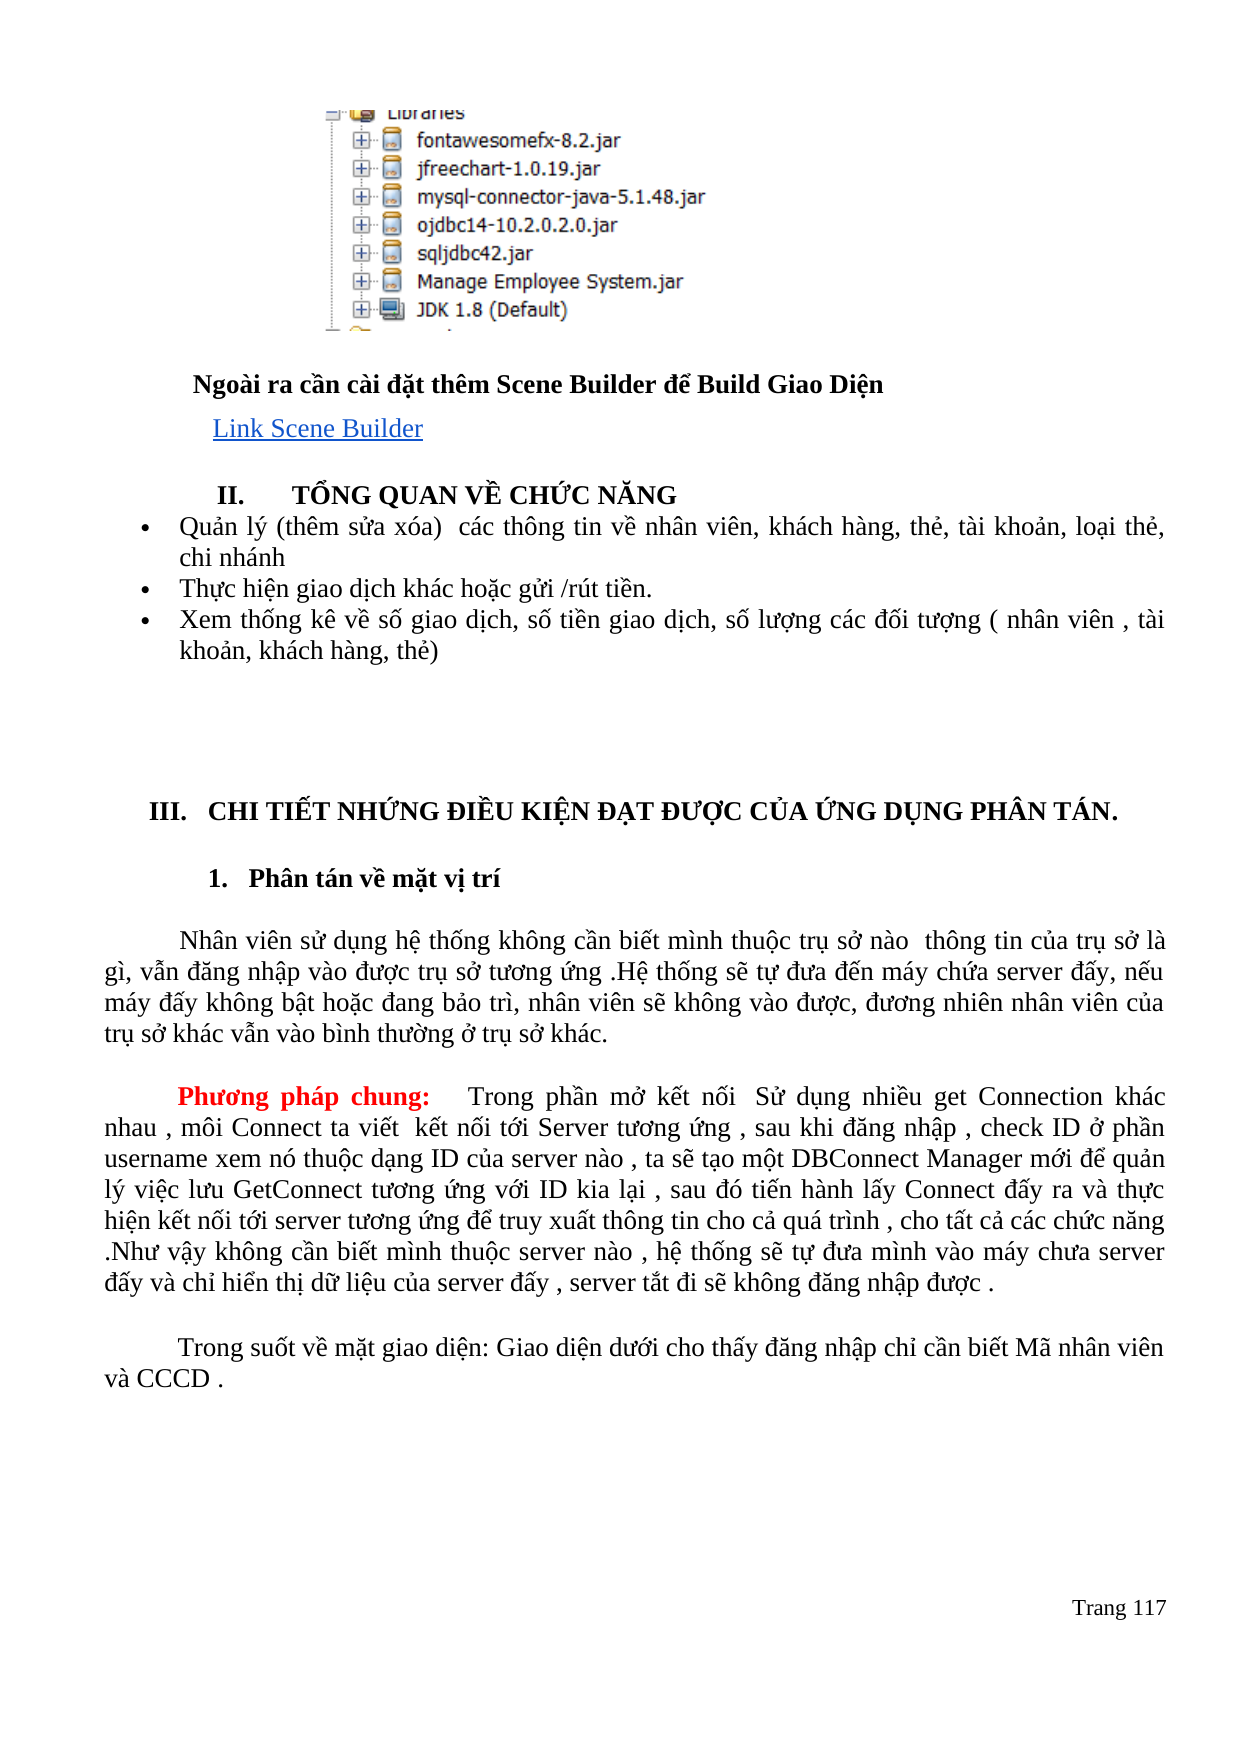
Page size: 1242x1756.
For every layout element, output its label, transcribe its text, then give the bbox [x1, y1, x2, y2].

subtitle CHI TIẾT NHỨNG ĐIỀU KIỆN ĐẠT ĐƯỢC CỦA ỨNG DỤNG PHÂN TÁN. [148, 795, 1167, 826]
subtitle Ngoài ra cần cài đặt thêm Scene Builder để Build Giao Diện [163, 368, 1167, 399]
list Thực hiện giao dịch khác hoặc gửi /rút tiền. [142, 572, 1167, 603]
text Nhân viên sử dụng hệ thống không cần biết mình thuộc trụ sở nào thông tin của trụ sở là gì, vẫn đăng nhập vào được trụ sở tương ứng .Hệ thống sẽ tự đưa đến máy chứa server đấy, nếu máy đấy không bật hoặc đang bảo trì, nhân viên sẽ không vào được, đương nhiên nhân viên của trụ sở khác vẫn vào bình thường ở trụ sở khác. [104, 924, 1167, 1048]
subtitle TỔNG QUAN VỀ CHỨC NĂNG [217, 479, 1167, 510]
subtitle Phân tán về mặt vị trí [208, 862, 1167, 893]
list Quản lý (thêm sửa xóa) các thông tin về nhân viên, khách hàng, thẻ, tài khoản, loại thẻ, chi nhánh [142, 510, 1167, 572]
text Link Scene Builder [104, 412, 1167, 443]
list Xem thống kê về số giao dịch, số tiền giao dịch, số lượng các đối tượng ( nhân viên , tài khoản, khách hàng, thẻ) [142, 603, 1167, 666]
text Phương pháp chung: Trong phần mở kết nối Sử dụng nhiều get Connection khác nhau , môi Connect ta viết kết nối tới Server tương ứng , sau khi đăng nhập , check ID ở phần username xem nó thuộc dạng ID của server nào , ta sẽ tạo một DBConnect Manager mới để quản lý việc lưu GetConnect tương ứng với ID kia lại , sau đó tiến hành lấy Connect đấy ra và thực hiện kết nối tới server tương ứng để truy xuất thông tin cho cả quá trình , cho tất cả các chức năng .Như vậy không cần biết mình thuộc server nào , hệ thống sẽ tự đưa mình vào máy chưa server đấy và chỉ hiển thị dữ liệu của server đấy , server tắt đi sẽ không đăng nhập được . [104, 1080, 1167, 1298]
subtitle Trong suốt về mặt giao diện: Giao diện dưới cho thấy đăng nhập chỉ cần biết Mã nhân viên và CCCD . [104, 1331, 1167, 1393]
picture [325, 110, 718, 331]
